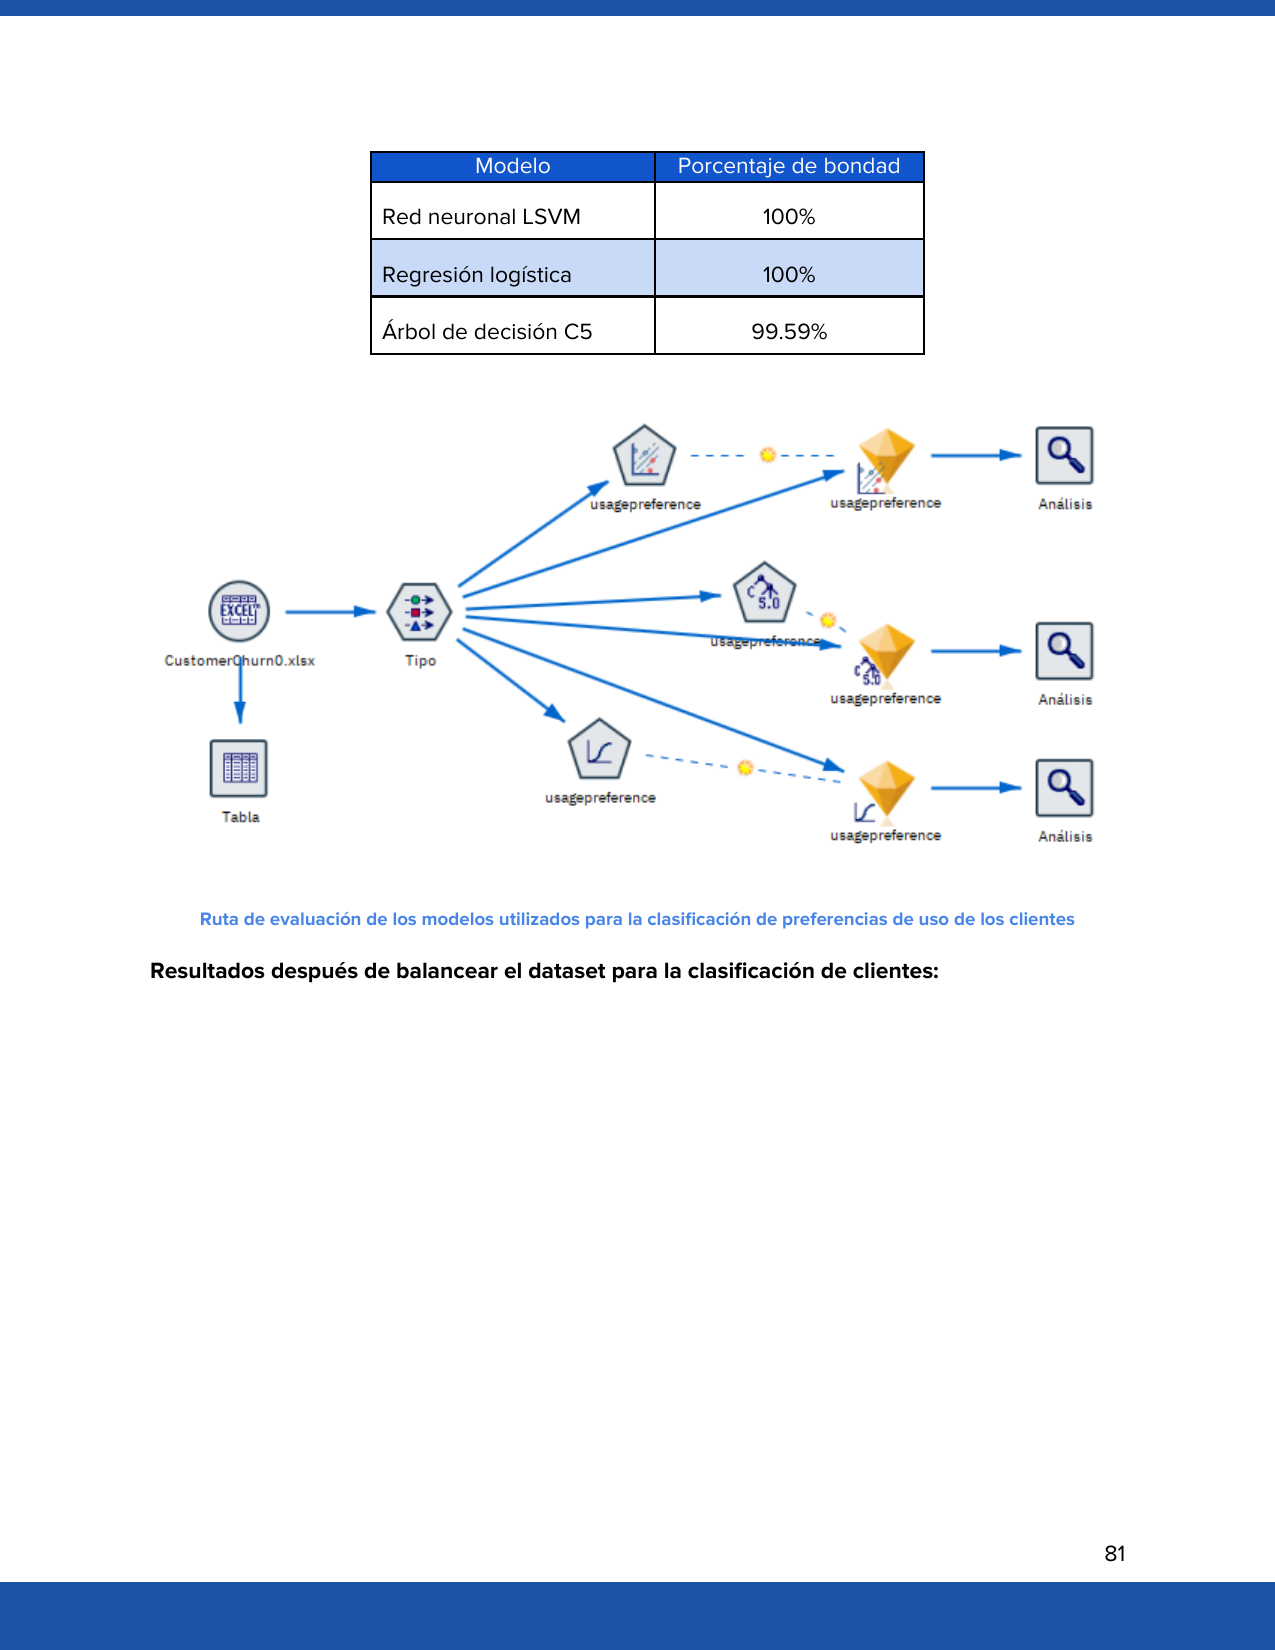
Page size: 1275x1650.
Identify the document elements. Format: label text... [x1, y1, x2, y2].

picture [150, 380, 1125, 881]
table_cell Red neuronal LSVM [372, 183, 654, 238]
table_cell 100% [656, 240, 923, 295]
text Ruta de evaluación de los modelos utilizados para la clasificación de preferencias de uso de los clientes [150, 908, 1125, 931]
table_header Porcentaje de bondad [656, 153, 923, 181]
picture [0, 0, 1275, 16]
table_cell Regresión logística [372, 240, 654, 295]
table_header Modelo [372, 153, 654, 181]
table_cell 99.59% [656, 298, 923, 353]
table_cell 100% [656, 183, 923, 238]
text Resultados después de balancear el dataset para la clasificación de clientes: [150, 958, 1125, 986]
table_cell Árbol de decisión C5 [372, 298, 654, 353]
picture [0, 1582, 1275, 1650]
